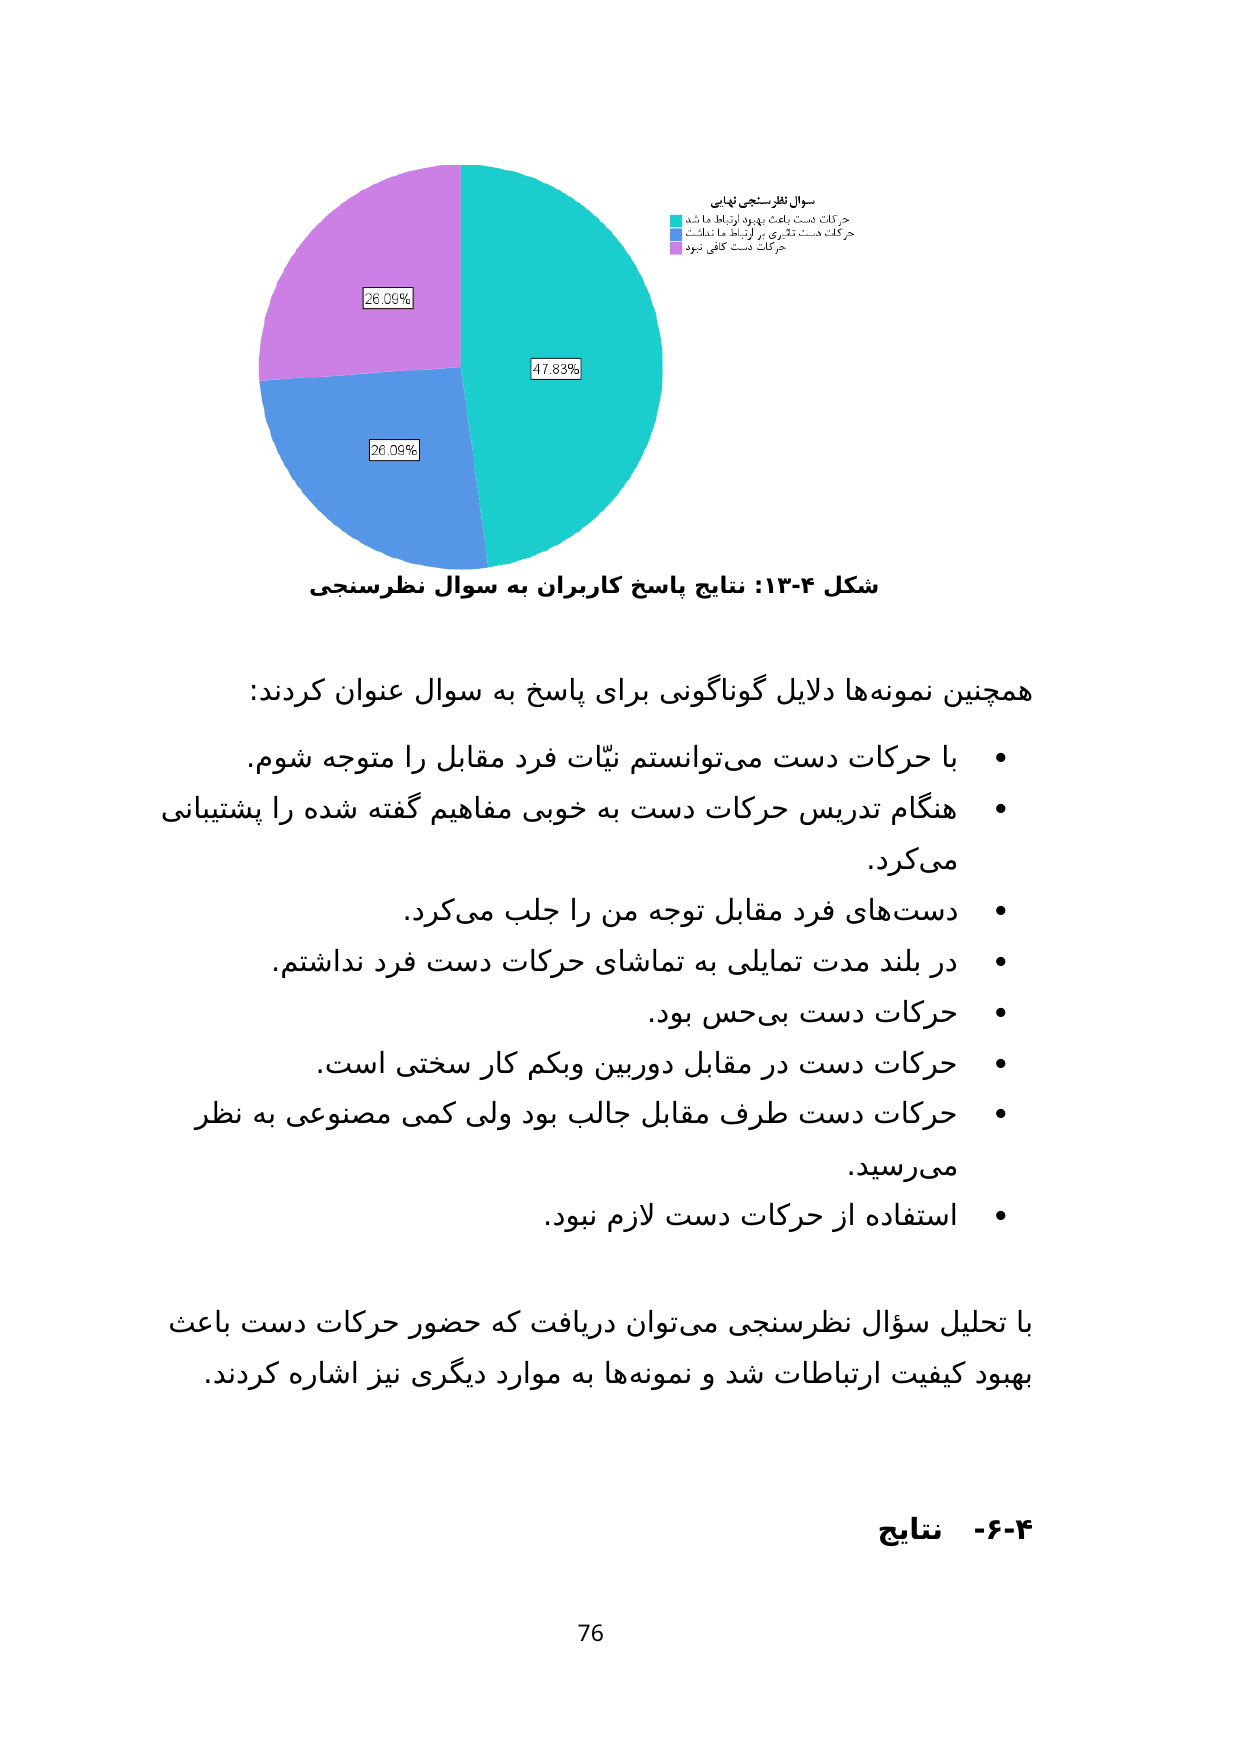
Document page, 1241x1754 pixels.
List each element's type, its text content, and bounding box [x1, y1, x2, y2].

picture [182, 165, 916, 573]
list هنگام تدریس حرکات دست به خوبی مفاهیم گفته شده را پشتیبانی می‌کرد. [148, 791, 996, 876]
text ۶-۴- نتایج [148, 1512, 1033, 1546]
text با تحلیل سؤال نظرسنجی می‌توان دریافت که حضور حرکات دست باعث بهبود کیفیت ارتباطات شد و نمونه‌ها به موارد دیگری نیز اشاره کردند. [148, 1305, 1033, 1390]
list با حرکات دست می‌توانستم نیّات فرد مقابل را متوجه شوم. [148, 740, 996, 774]
text همچنین نمونه‌ها دلایل گوناگونی برای پاسخ به سوال عنوان کردند: [148, 673, 1033, 707]
list حرکات دست بی‌حس بود. [148, 995, 996, 1029]
list دست‌های فرد مقابل توجه من را جلب می‌کرد. [148, 893, 996, 927]
list حرکات دست در مقابل دوربین وبکم کار سختی است. [148, 1046, 996, 1080]
list استفاده از حرکات دست لازم نبود. [148, 1199, 996, 1233]
list حرکات دست طرف مقابل جالب بود ولی کمی مصنوعی به نظر می‌رسید. [148, 1097, 996, 1182]
list در بلند مدت تمایلی به تماشای حرکات دست فرد نداشتم. [148, 944, 996, 978]
